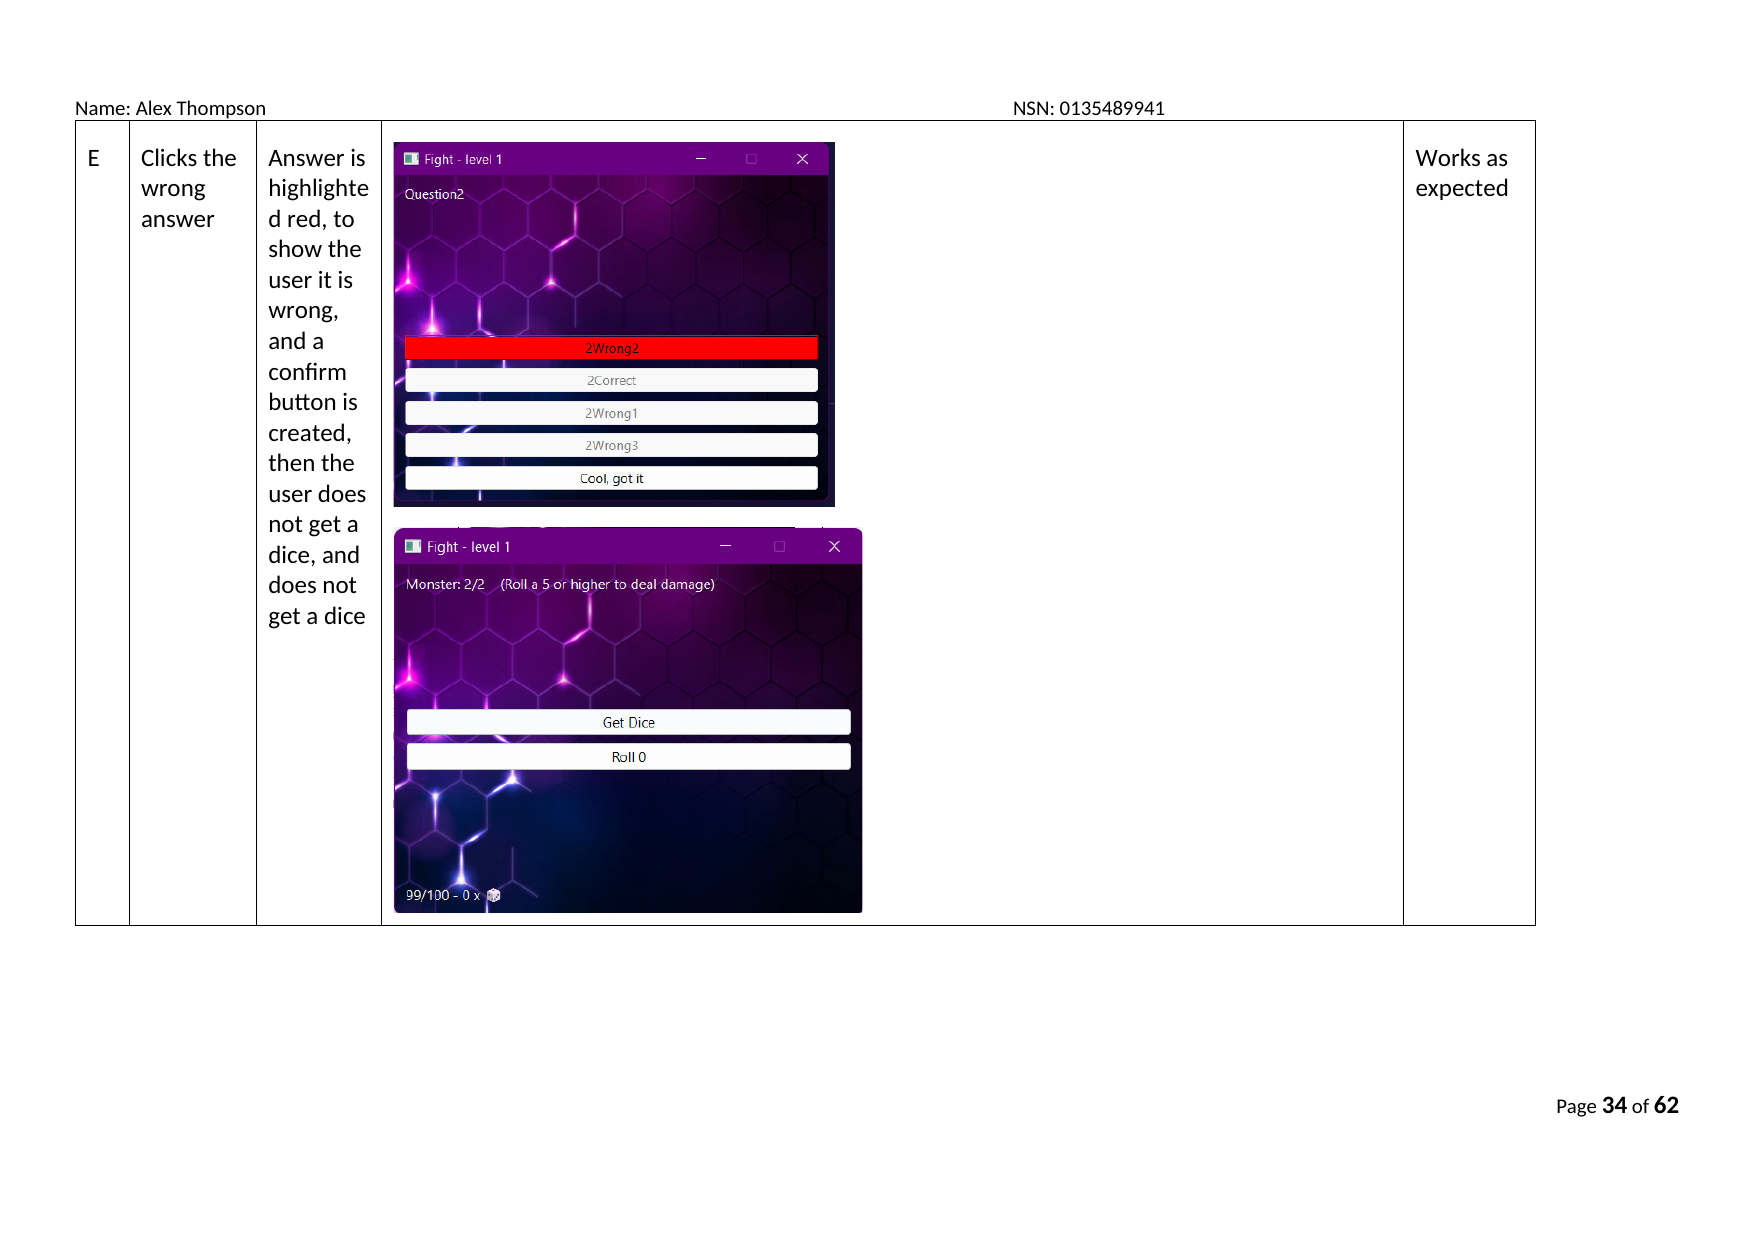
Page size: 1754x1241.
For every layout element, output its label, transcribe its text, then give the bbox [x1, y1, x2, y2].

table_cell [382, 121, 1403, 924]
picture [393, 527, 863, 913]
table_cell E [76, 121, 129, 924]
table_cell Clicks the wrong answer [130, 121, 256, 924]
table_cell Works as expected [1404, 121, 1535, 924]
picture [393, 142, 835, 507]
table_cell Answer is highlighted red, to show the user it is wrong, and a confirm button is created, then the user does not get a dice, and does not get a dice [257, 121, 381, 924]
